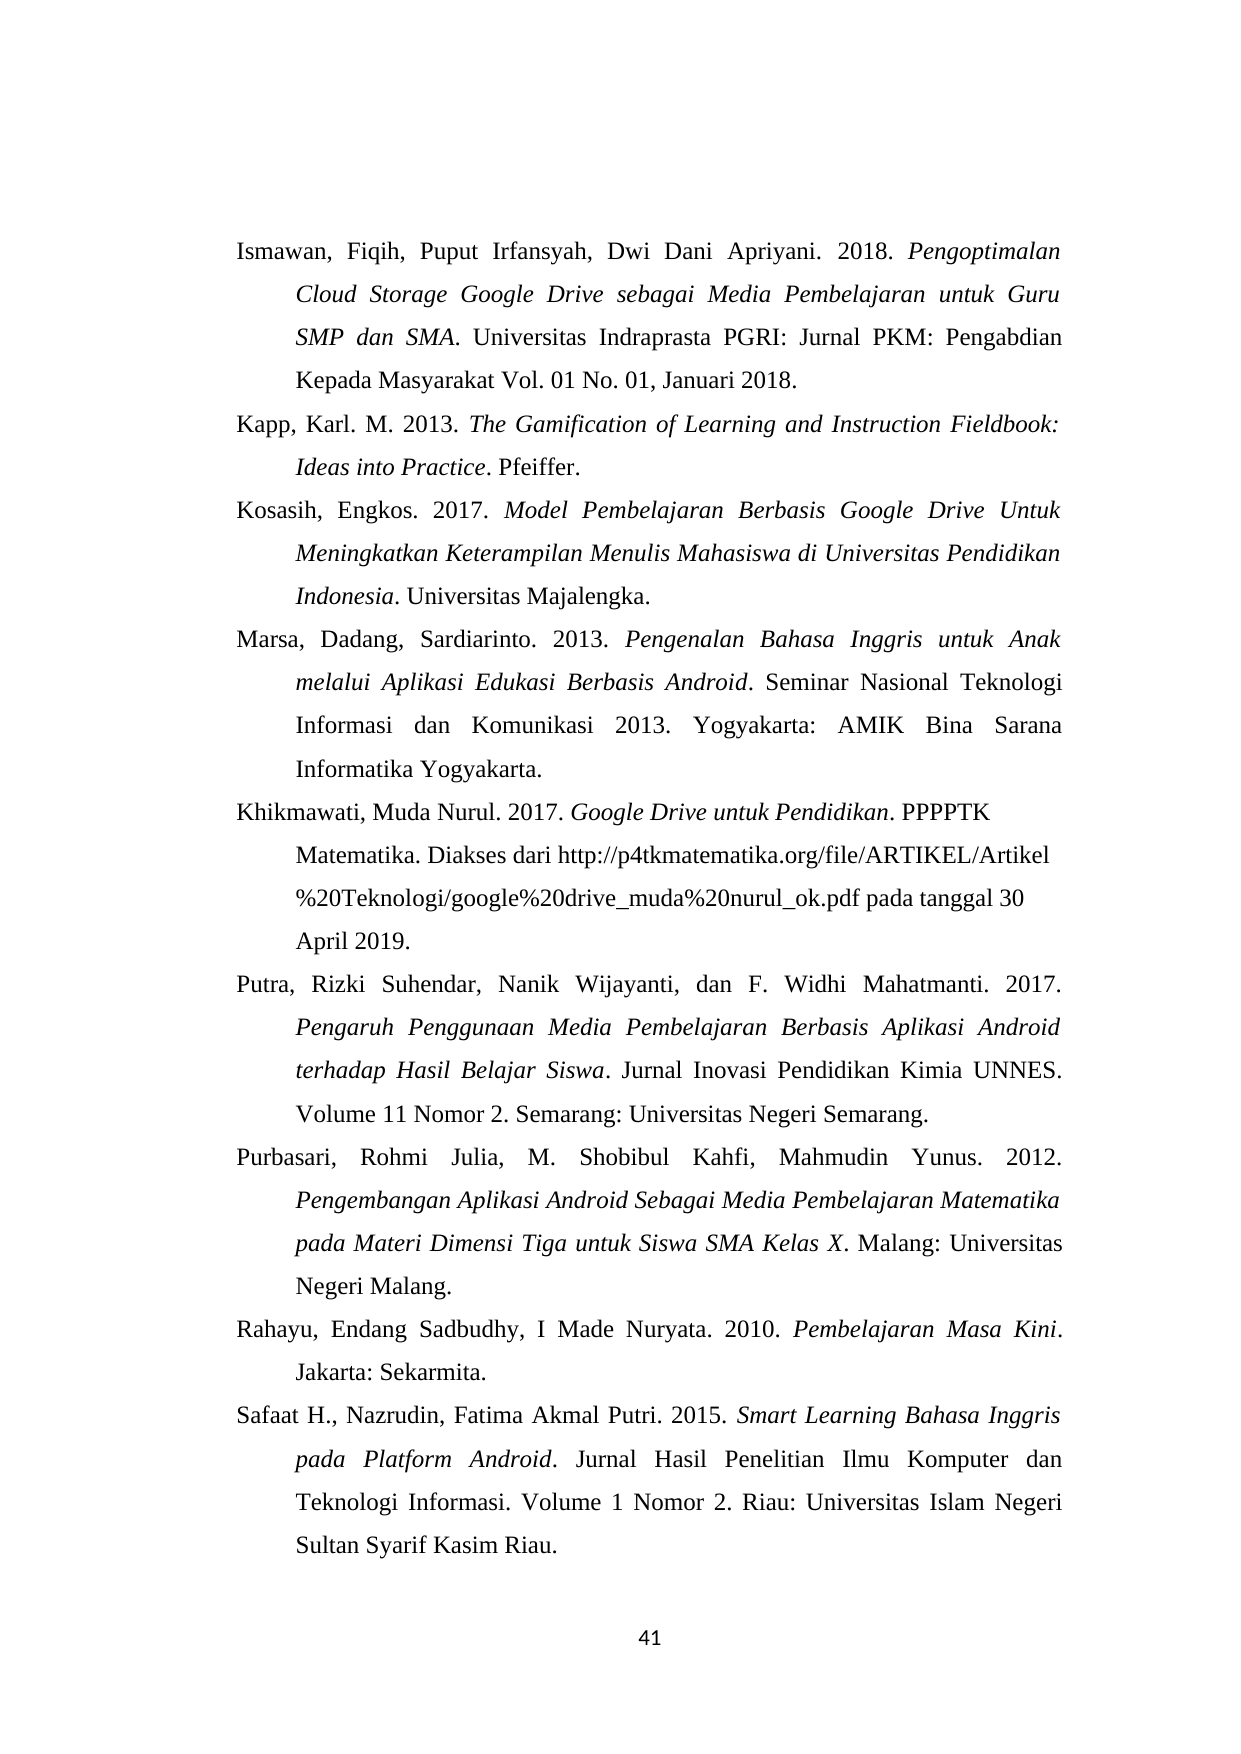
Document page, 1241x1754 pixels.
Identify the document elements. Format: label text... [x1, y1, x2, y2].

list Kosasih, Engkos. 2017. Model Pembelajaran Berbasis Google Drive Untuk Meningkatkan Keterampilan Menulis Mahasiswa di Universitas Pendidikan Indonesia. Universitas Majalengka. [236, 495, 1063, 610]
list Khikmawati, Muda Nurul. 2017. Google Drive untuk Pendidikan. PPPPTK Matematika. Diakses dari http://p4tkmatematika.org/file/ARTIKEL/Artikel%20Teknologi/google%20drive_muda%20nurul_ok.pdf pada tanggal 30 April 2019. [236, 797, 1063, 955]
list Safaat H., Nazrudin, Fatima Akmal Putri. 2015. Smart Learning Bahasa Inggris pada Platform Android. Jurnal Hasil Penelitian Ilmu Komputer dan Teknologi Informasi. Volume 1 Nomor 2. Riau: Universitas Islam Negeri Sultan Syarif Kasim Riau. [236, 1401, 1063, 1559]
list Marsa, Dadang, Sardiarinto. 2013. Pengenalan Bahasa Inggris untuk Anak melalui Aplikasi Edukasi Berbasis Android. Seminar Nasional Teknologi Informasi dan Komunikasi 2013. Yogyakarta: AMIK Bina Sarana Informatika Yogyakarta. [236, 624, 1063, 782]
list Kapp, Karl. M. 2013. The Gamification of Learning and Instruction Fieldbook: Ideas into Practice. Pfeiffer. [236, 409, 1063, 481]
list Ismawan, Fiqih, Puput Irfansyah, Dwi Dani Apriyani. 2018. Pengoptimalan Cloud Storage Google Drive sebagai Media Pembelajaran untuk Guru SMP dan SMA. Universitas Indraprasta PGRI: Jurnal PKM: Pengabdian Kepada Masyarakat Vol. 01 No. 01, Januari 2018. [236, 236, 1063, 394]
list Purbasari, Rohmi Julia, M. Shobibul Kahfi, Mahmudin Yunus. 2012. Pengembangan Aplikasi Android Sebagai Media Pembelajaran Matematika pada Materi Dimensi Tiga untuk Siswa SMA Kelas X. Malang: Universitas Negeri Malang. [236, 1142, 1063, 1300]
list Putra, Rizki Suhendar, Nanik Wijayanti, dan F. Widhi Mahatmanti. 2017. Pengaruh Penggunaan Media Pembelajaran Berbasis Aplikasi Android terhadap Hasil Belajar Siswa. Jurnal Inovasi Pendidikan Kimia UNNES. Volume 11 Nomor 2. Semarang: Universitas Negeri Semarang. [236, 969, 1063, 1127]
list Rahayu, Endang Sadbudhy, I Made Nuryata. 2010. Pembelajaran Masa Kini. Jakarta: Sekarmita. [236, 1314, 1063, 1386]
